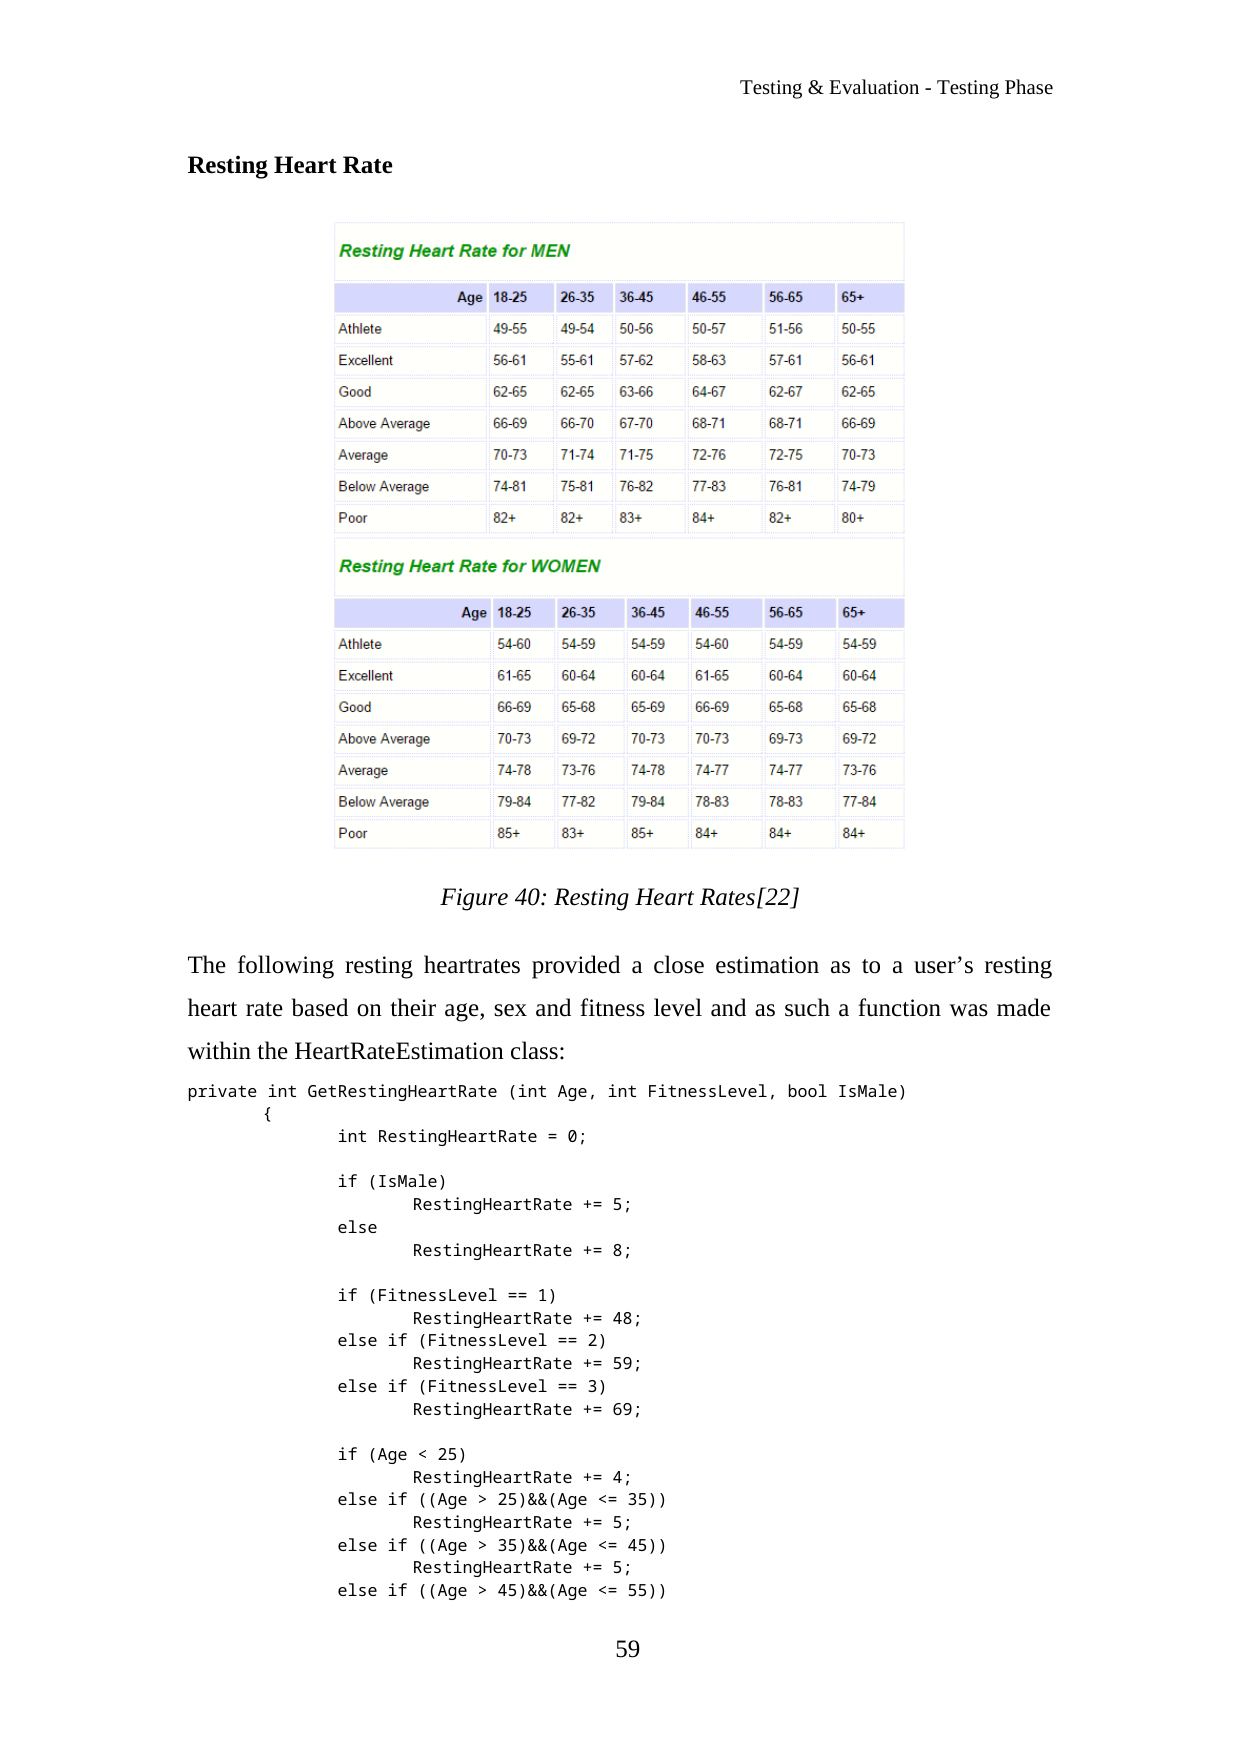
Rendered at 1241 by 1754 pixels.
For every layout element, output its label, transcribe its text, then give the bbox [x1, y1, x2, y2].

text { [187, 1102, 1053, 1125]
subtitle Resting Heart Rate [187, 150, 1053, 179]
text RestingHeartRate += 5; [187, 1193, 1053, 1216]
text else if (FitnessLevel == 2) [187, 1329, 1053, 1352]
text if (IsMale) [187, 1170, 1053, 1193]
text RestingHeartRate += 69; [187, 1397, 1053, 1420]
text if (Age < 25) [187, 1443, 1053, 1465]
text if (FitnessLevel == 1) [187, 1284, 1053, 1306]
text RestingHeartRate += 59; [187, 1352, 1053, 1374]
text else if ((Age > 25)&&(Age <= 35)) [187, 1488, 1053, 1511]
text RestingHeartRate += 5; [187, 1556, 1053, 1579]
text int RestingHeartRate = 0; [187, 1125, 1053, 1147]
text else [187, 1216, 1053, 1238]
text RestingHeartRate += 5; [187, 1511, 1053, 1533]
picture [329, 218, 912, 855]
text Figure 40: Resting Heart Rates[22] [187, 882, 1053, 911]
text RestingHeartRate += 4; [187, 1465, 1053, 1488]
text else if (FitnessLevel == 3) [187, 1374, 1053, 1397]
text private int GetRestingHeartRate (int Age, int FitnessLevel, bool IsMale) [187, 1079, 1053, 1102]
text else if ((Age > 35)&&(Age <= 45)) [187, 1533, 1053, 1556]
text else if ((Age > 45)&&(Age <= 55)) [187, 1579, 1053, 1602]
text RestingHeartRate += 8; [187, 1238, 1053, 1261]
text The following resting heartrates provided a close estimation as to a user’s resting heart rate based on their age, sex and fitness level and as such a function was made within the HeartRateEstimation class: [187, 950, 1053, 1065]
text RestingHeartRate += 48; [187, 1306, 1053, 1329]
